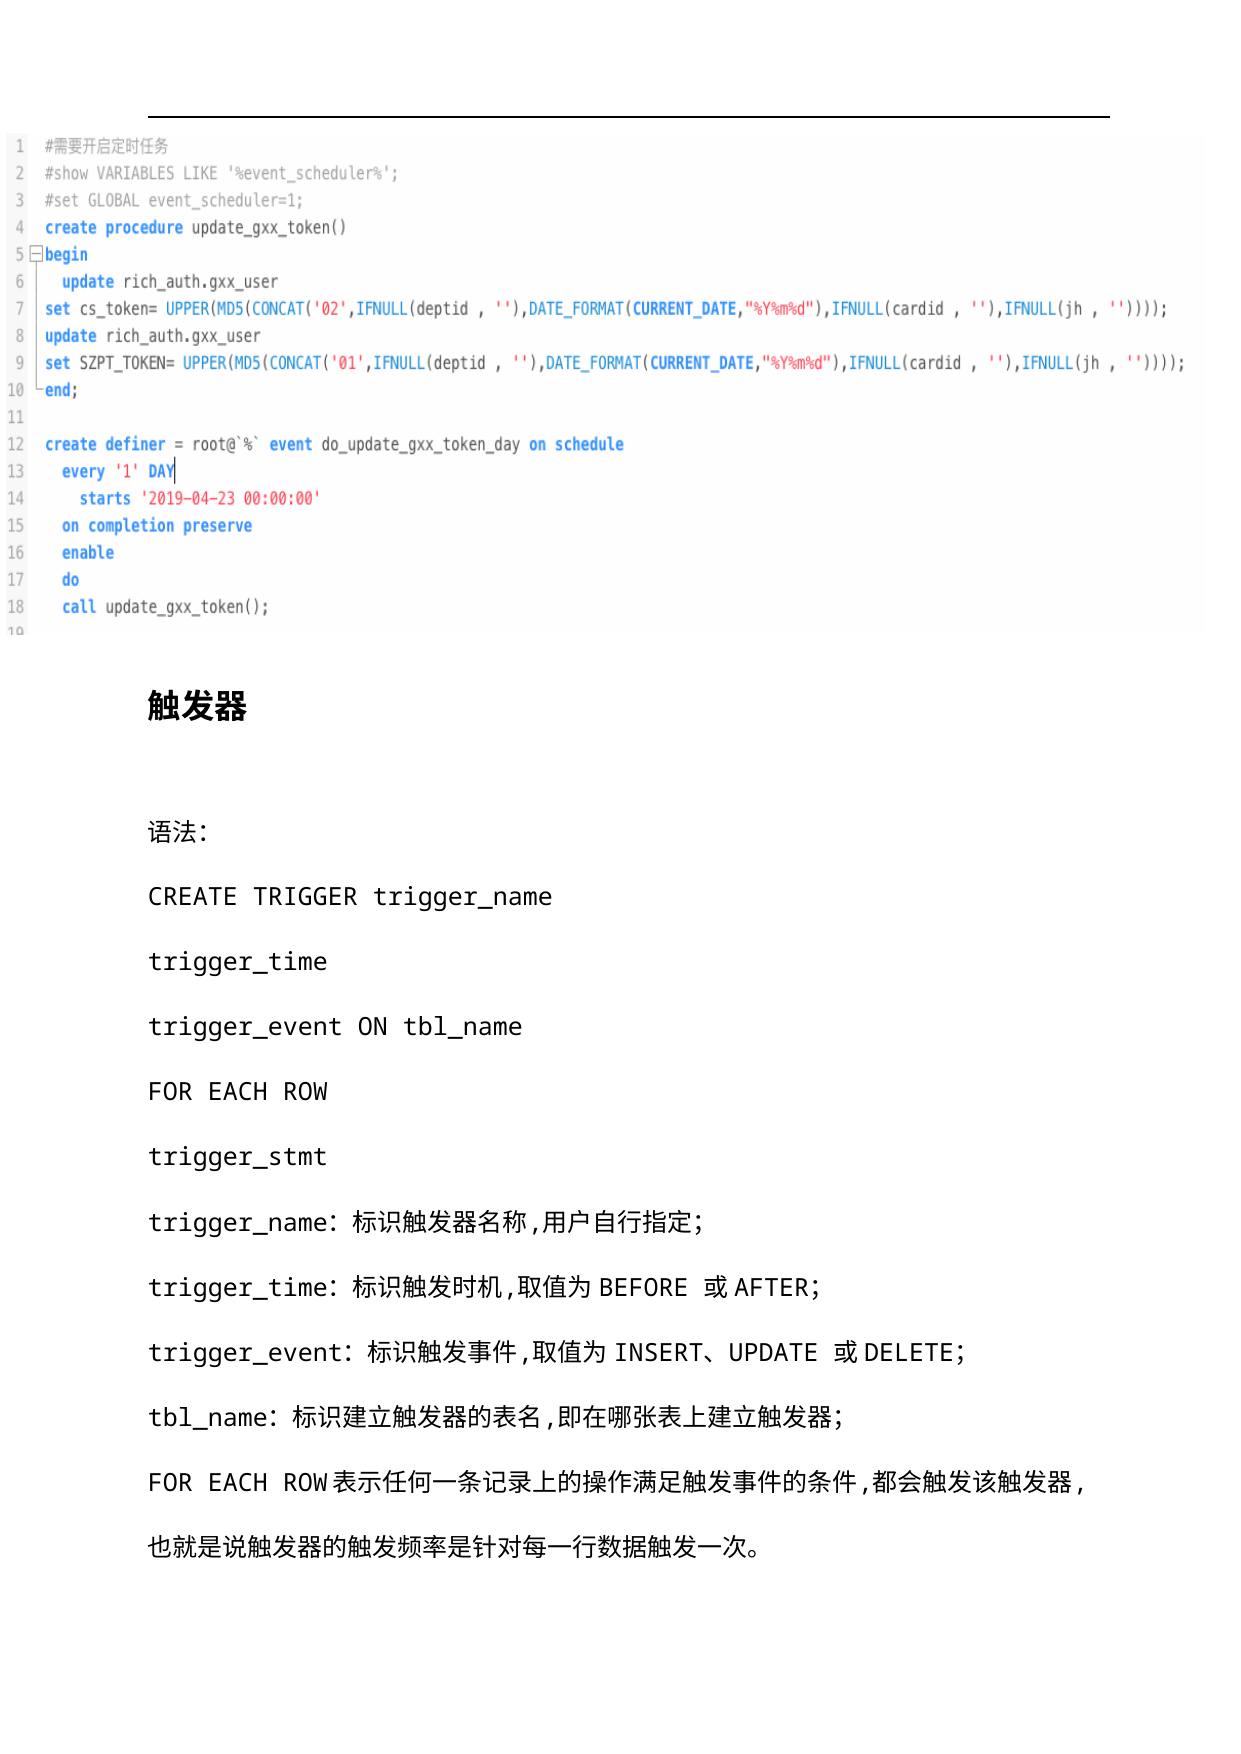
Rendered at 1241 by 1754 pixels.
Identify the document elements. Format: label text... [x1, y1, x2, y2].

text trigger_name：标识触发器名称,用户自行指定； trigger_time：标识触发时机,取值为 BEFORE 或 AFTER； trigger_event：标识触发事件,取值为 INSERT、UPDATE 或 DELETE； tbl_name：标识建立触发器的表名,即在哪张表上建立触发器； FOR EACH ROW表示任何一条记录上的操作满足触发事件的条件,都会触发该触发器,也就是说触发器的触发频率是针对每一行数据触发一次。 [148, 1188, 1110, 1578]
picture [6, 133, 1204, 635]
text CREATE TRIGGER trigger_name trigger_time trigger_event ON tbl_name FOR EACH ROW trigger_stmt [148, 863, 1110, 1188]
text 语法： [148, 798, 1110, 863]
subtitle 触发器 [148, 671, 1110, 736]
